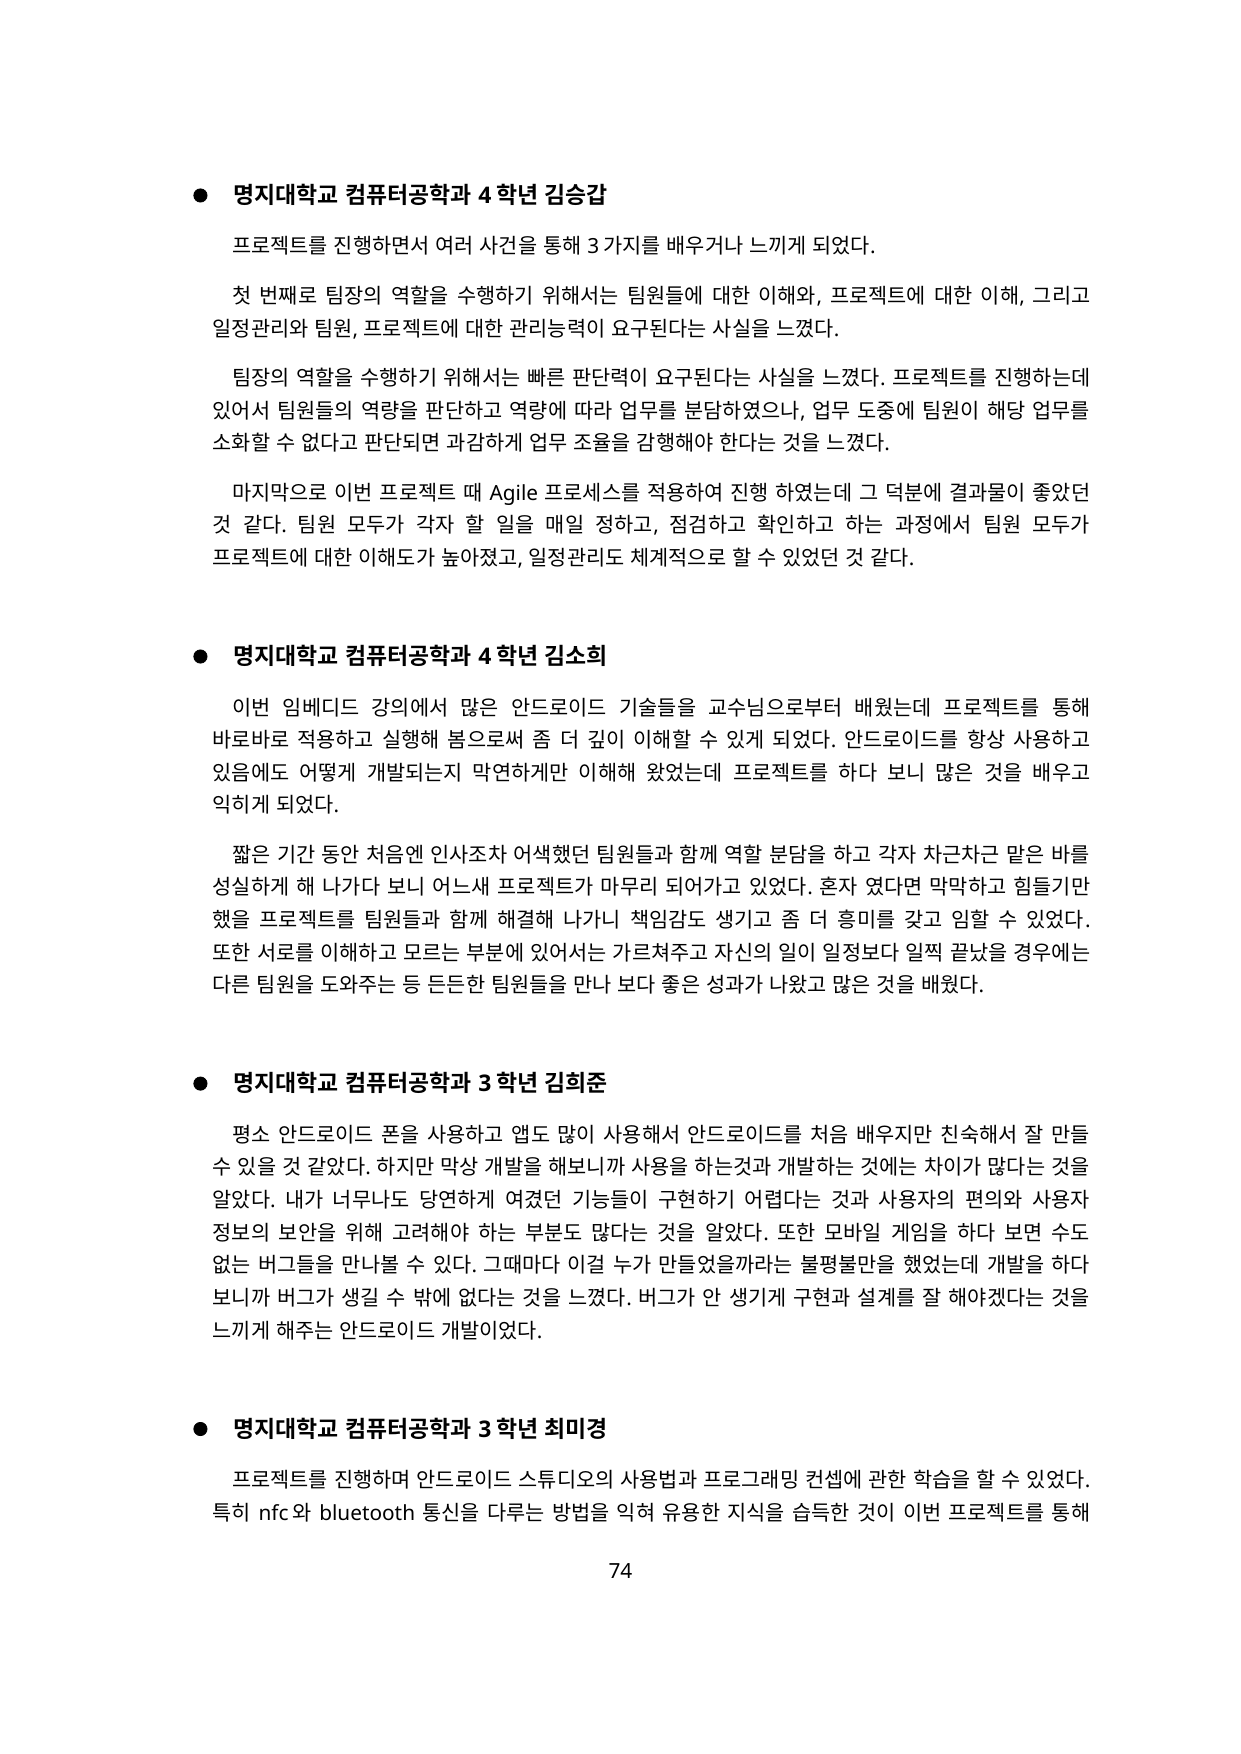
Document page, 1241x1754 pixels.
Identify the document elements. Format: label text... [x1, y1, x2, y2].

text 마지막으로 이번 프로젝트 때 Agile 프로세스를 적용하여 진행 하였는데 그 덕분에 결과물이 좋았던 것 같다. 팀원 모두가 각자 할 일을 매일 정하고, 점검하고 확인하고 하는 과정에서 팀원 모두가 프로젝트에 대한 이해도가 높아졌고, 일정관리도 체계적으로 할 수 있었던 것 같다. [212, 476, 1090, 572]
text 평소 안드로이드 폰을 사용하고 앱도 많이 사용해서 안드로이드를 처음 배우지만 친숙해서 잘 만들 수 있을 것 같았다. 하지만 막상 개발을 해보니까 사용을 하는것과 개발하는 것에는 차이가 많다는 것을 알았다. 내가 너무나도 당연하게 여겼던 기능들이 구현하기 어렵다는 것과 사용자의 편의와 사용자 정보의 보안을 위해 고려해야 하는 부분도 많다는 것을 알았다. 또한 모바일 게임을 하다 보면 수도 없는 버그들을 만나볼 수 있다. 그때마다 이걸 누가 만들었을까라는 불평불만을 했었는데 개발을 하다 보니까 버그가 생길 수 밖에 없다는 것을 느꼈다. 버그가 안 생기게 구현과 설계를 잘 해야겠다는 것을 느끼게 해주는 안드로이드 개발이었다. [212, 1118, 1090, 1344]
list 명지대학교 컴퓨터공학과 4학년 김소희 [192, 638, 1090, 671]
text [212, 1463, 1090, 1526]
list 명지대학교 컴퓨터공학과 3학년 김희준 [192, 1065, 1090, 1099]
text 프로젝트를 진행하면서 여러 사건을 통해 3가지를 배우거나 느끼게 되었다. [212, 230, 1090, 260]
text 첫 번째로 팀장의 역할을 수행하기 위해서는 팀원들에 대한 이해와, 프로젝트에 대한 이해, 그리고 일정관리와 팀원, 프로젝트에 대한 관리능력이 요구된다는 사실을 느꼈다. [212, 279, 1090, 342]
text 짧은 기간 동안 처음엔 인사조차 어색했던 팀원들과 함께 역할 분담을 하고 각자 차근차근 맡은 바를 성실하게 해 나가다 보니 어느새 프로젝트가 마무리 되어가고 있었다. 혼자 였다면 막막하고 힘들기만 했을 프로젝트를 팀원들과 함께 해결해 나가니 책임감도 생기고 좀 더 흥미를 갖고 임할 수 있었다. 또한 서로를 이해하고 모르는 부분에 있어서는 가르쳐주고 자신의 일이 일정보다 일찍 끝났을 경우에는 다른 팀원을 도와주는 등 든든한 팀원들을 만나 보다 좋은 성과가 나왔고 많은 것을 배웠다. [212, 838, 1090, 999]
list 명지대학교 컴퓨터공학과 4학년 김승갑 [192, 177, 1090, 211]
text 팀장의 역할을 수행하기 위해서는 빠른 판단력이 요구된다는 사실을 느꼈다. 프로젝트를 진행하는데 있어서 팀원들의 역량을 판단하고 역량에 따라 업무를 분담하였으나, 업무 도중에 팀원이 해당 업무를 소화할 수 없다고 판단되면 과감하게 업무 조율을 감행해야 한다는 것을 느꼈다. [212, 361, 1090, 457]
text 이번 임베디드 강의에서 많은 안드로이드 기술들을 교수님으로부터 배웠는데 프로젝트를 통해 바로바로 적용하고 실행해 봄으로써 좀 더 깊이 이해할 수 있게 되었다. 안드로이드를 항상 사용하고 있음에도 어떻게 개발되는지 막연하게만 이해해 왔었는데 프로젝트를 하다 보니 많은 것을 배우고 익히게 되었다. [212, 691, 1090, 819]
list 명지대학교 컴퓨터공학과 3학년 최미경 [192, 1411, 1090, 1444]
